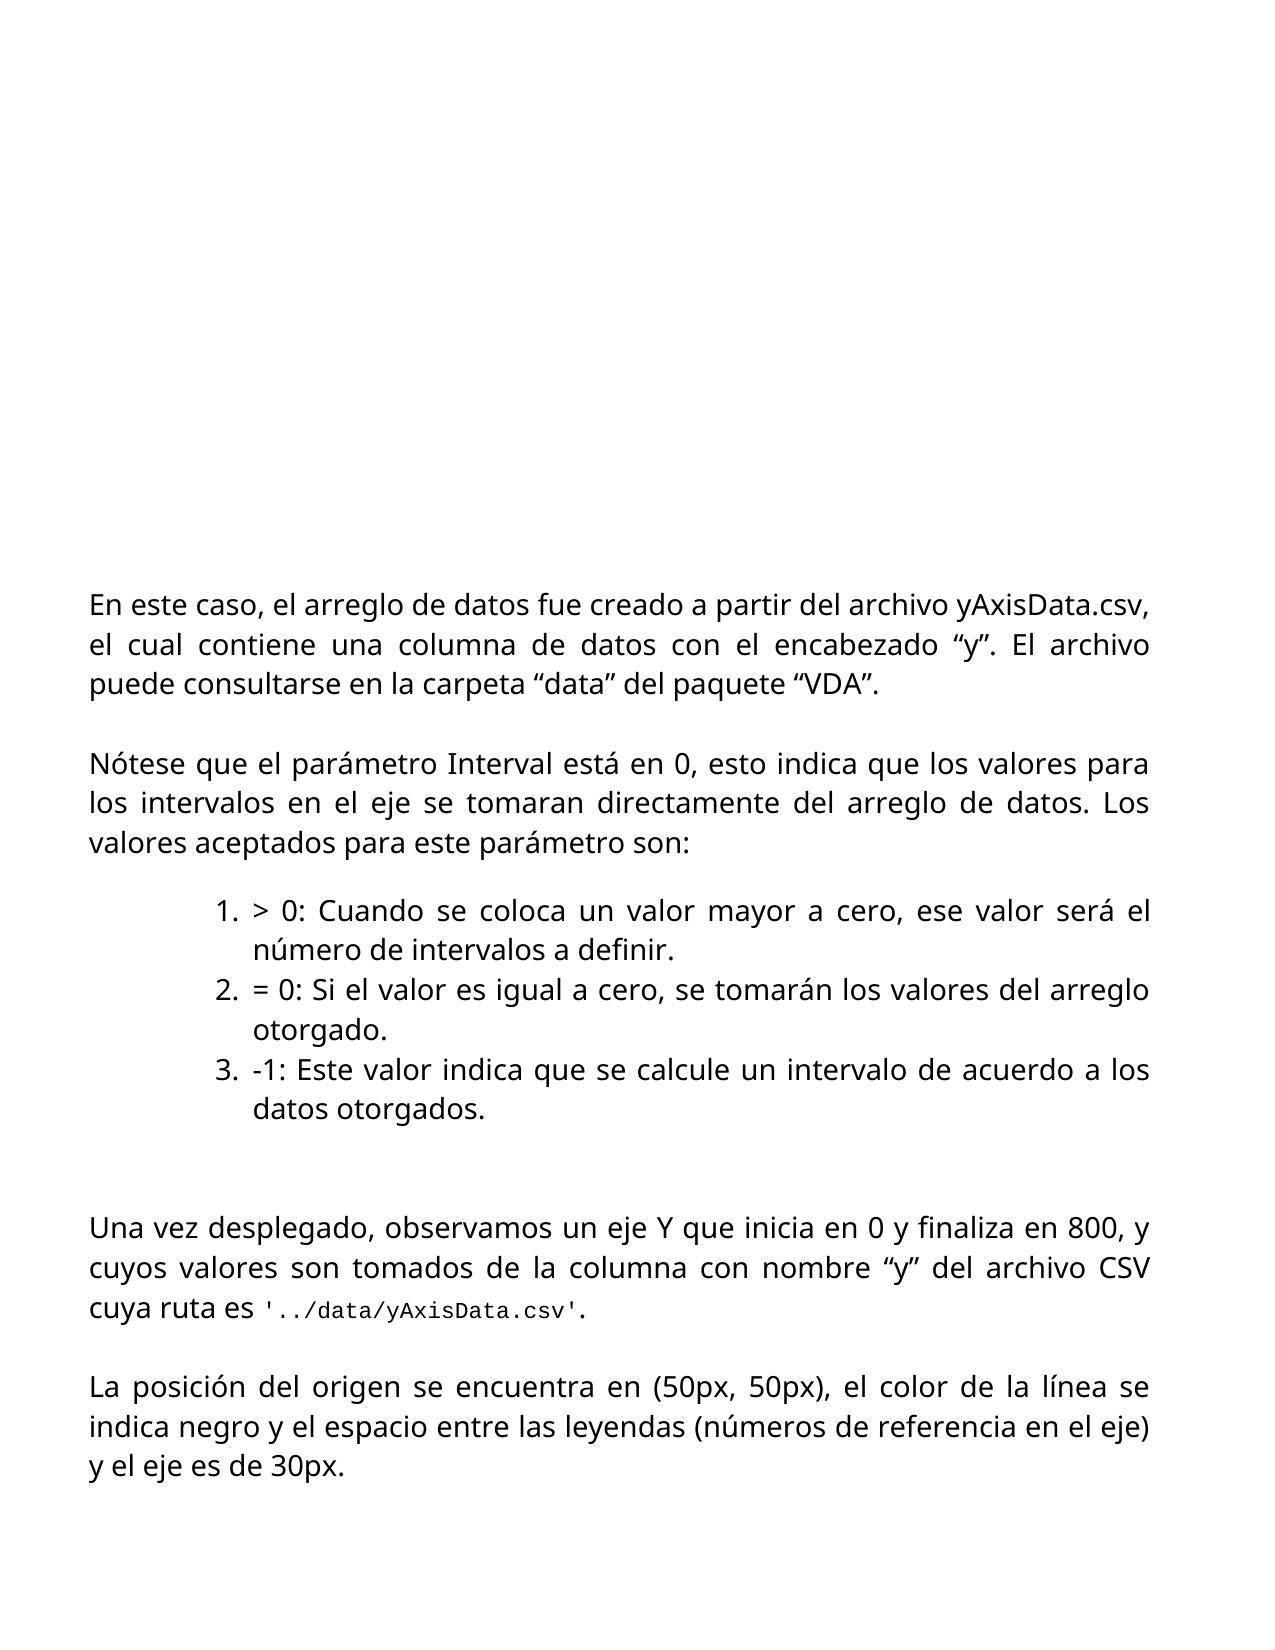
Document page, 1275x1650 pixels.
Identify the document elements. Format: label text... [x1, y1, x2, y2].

text La posición del origen se encuentra en (50px, 50px), el color de la línea se indica negro y el espacio entre las leyendas (números de referencia en el eje) y el eje es de 30px. [88, 1366, 1152, 1485]
text Nótese que el parámetro Interval está en 0, esto indica que los valores para los intervalos en el eje se tomaran directamente del arreglo de datos. Los valores aceptados para este parámetro son: [88, 743, 1152, 862]
text Una vez desplegado, observamos un eje Y que inicia en 0 y finaliza en 800, y cuyos valores son tomados de la columna con nombre “y” del archivo CSV cuya ruta es '../data/yAxisData.csv'. [88, 1207, 1152, 1327]
list = 0: Si el valor es igual a cero, se tomarán los valores del arreglo otorgado. [215, 969, 1152, 1049]
list > 0: Cuando se coloca un valor mayor a cero, ese valor será el número de intervalos a definir. [215, 890, 1152, 969]
text En este caso, el arreglo de datos fue creado a partir del archivo yAxisData.csv, el cual contiene una columna de datos con el encabezado “y”. El archivo puede consultarse en la carpeta “data” del paquete “VDA”. [88, 584, 1152, 703]
list -1: Este valor indica que se calcule un intervalo de acuerdo a los datos otorgados. [215, 1049, 1152, 1128]
